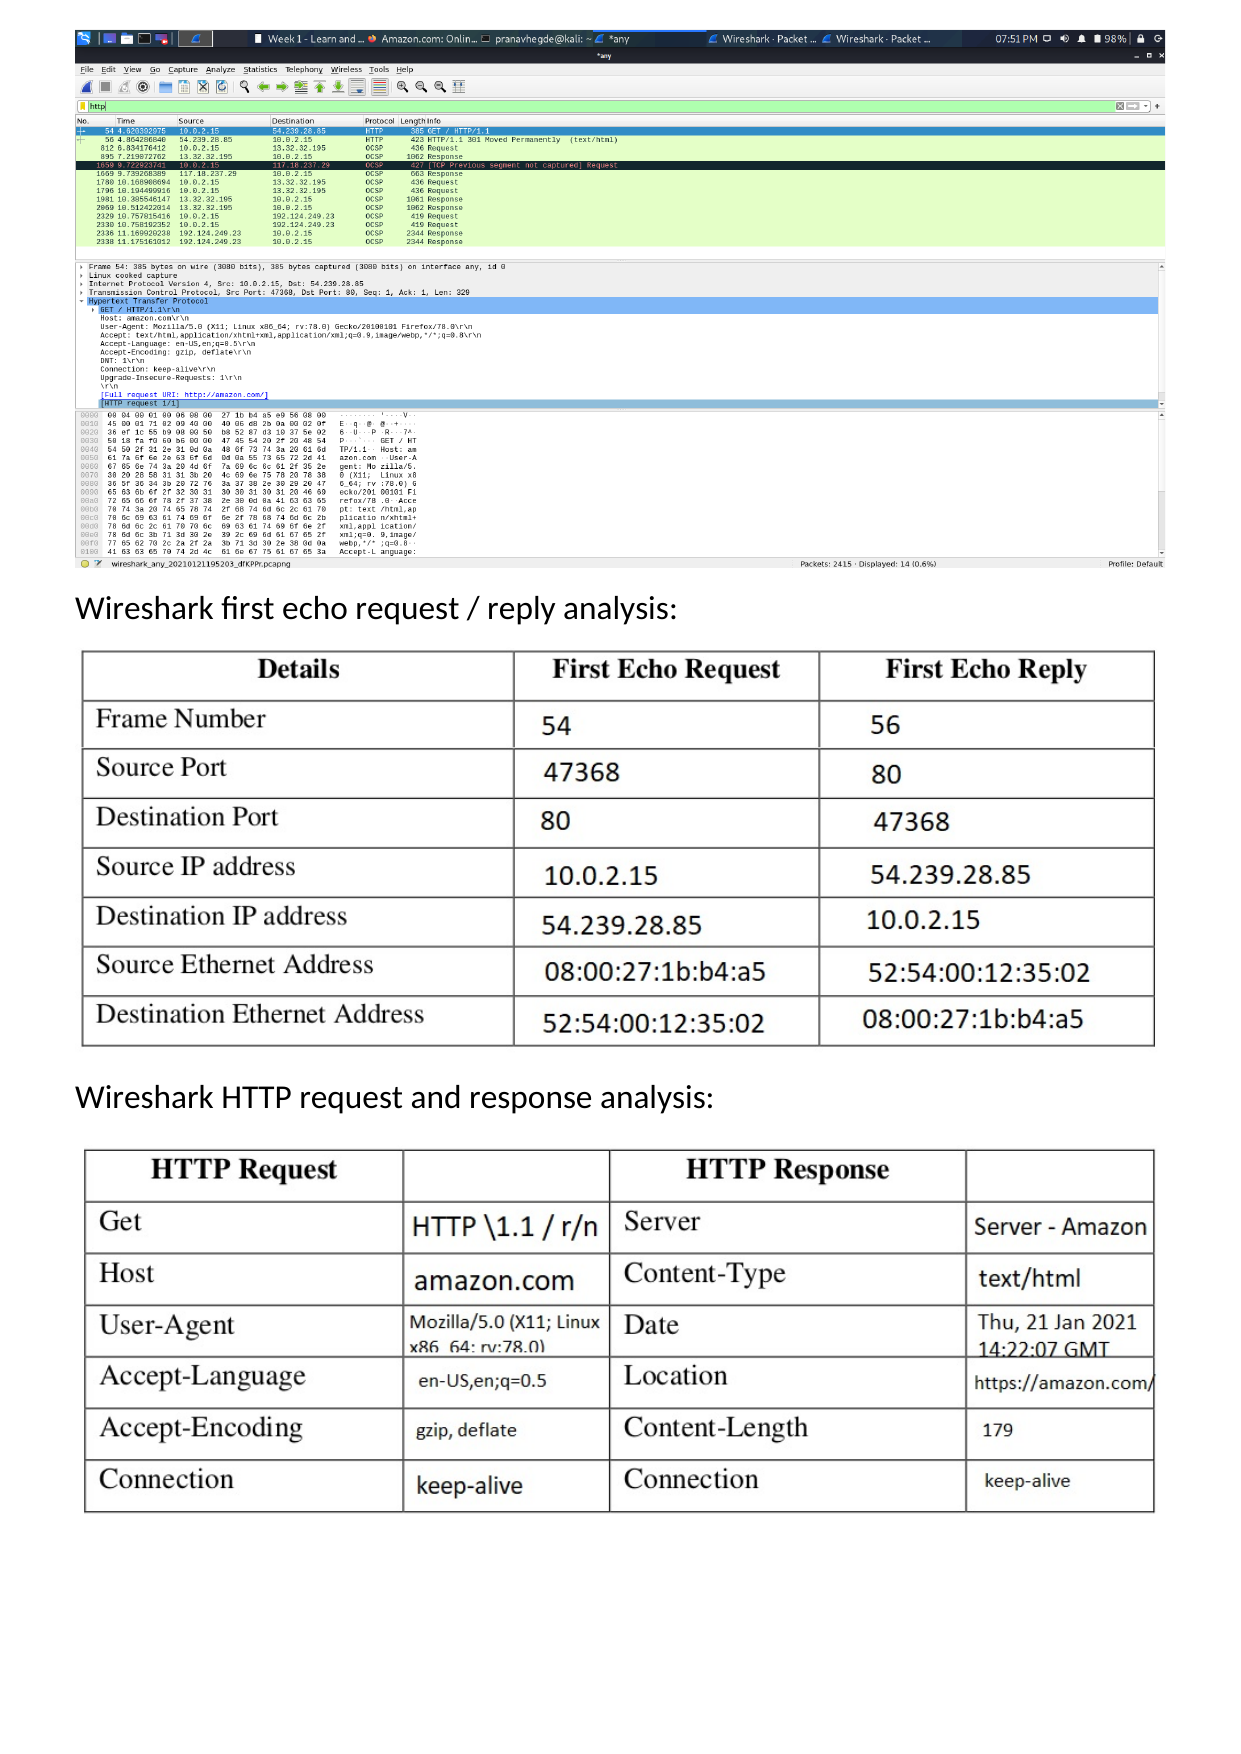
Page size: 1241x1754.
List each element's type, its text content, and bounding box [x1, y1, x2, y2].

text Wireshark HTTP request and response analysis: [75, 1076, 1165, 1117]
picture [75, 1136, 1166, 1525]
picture [75, 29, 1166, 568]
picture [75, 647, 1166, 1058]
text Wireshark first echo request / reply analysis: [75, 587, 1165, 627]
